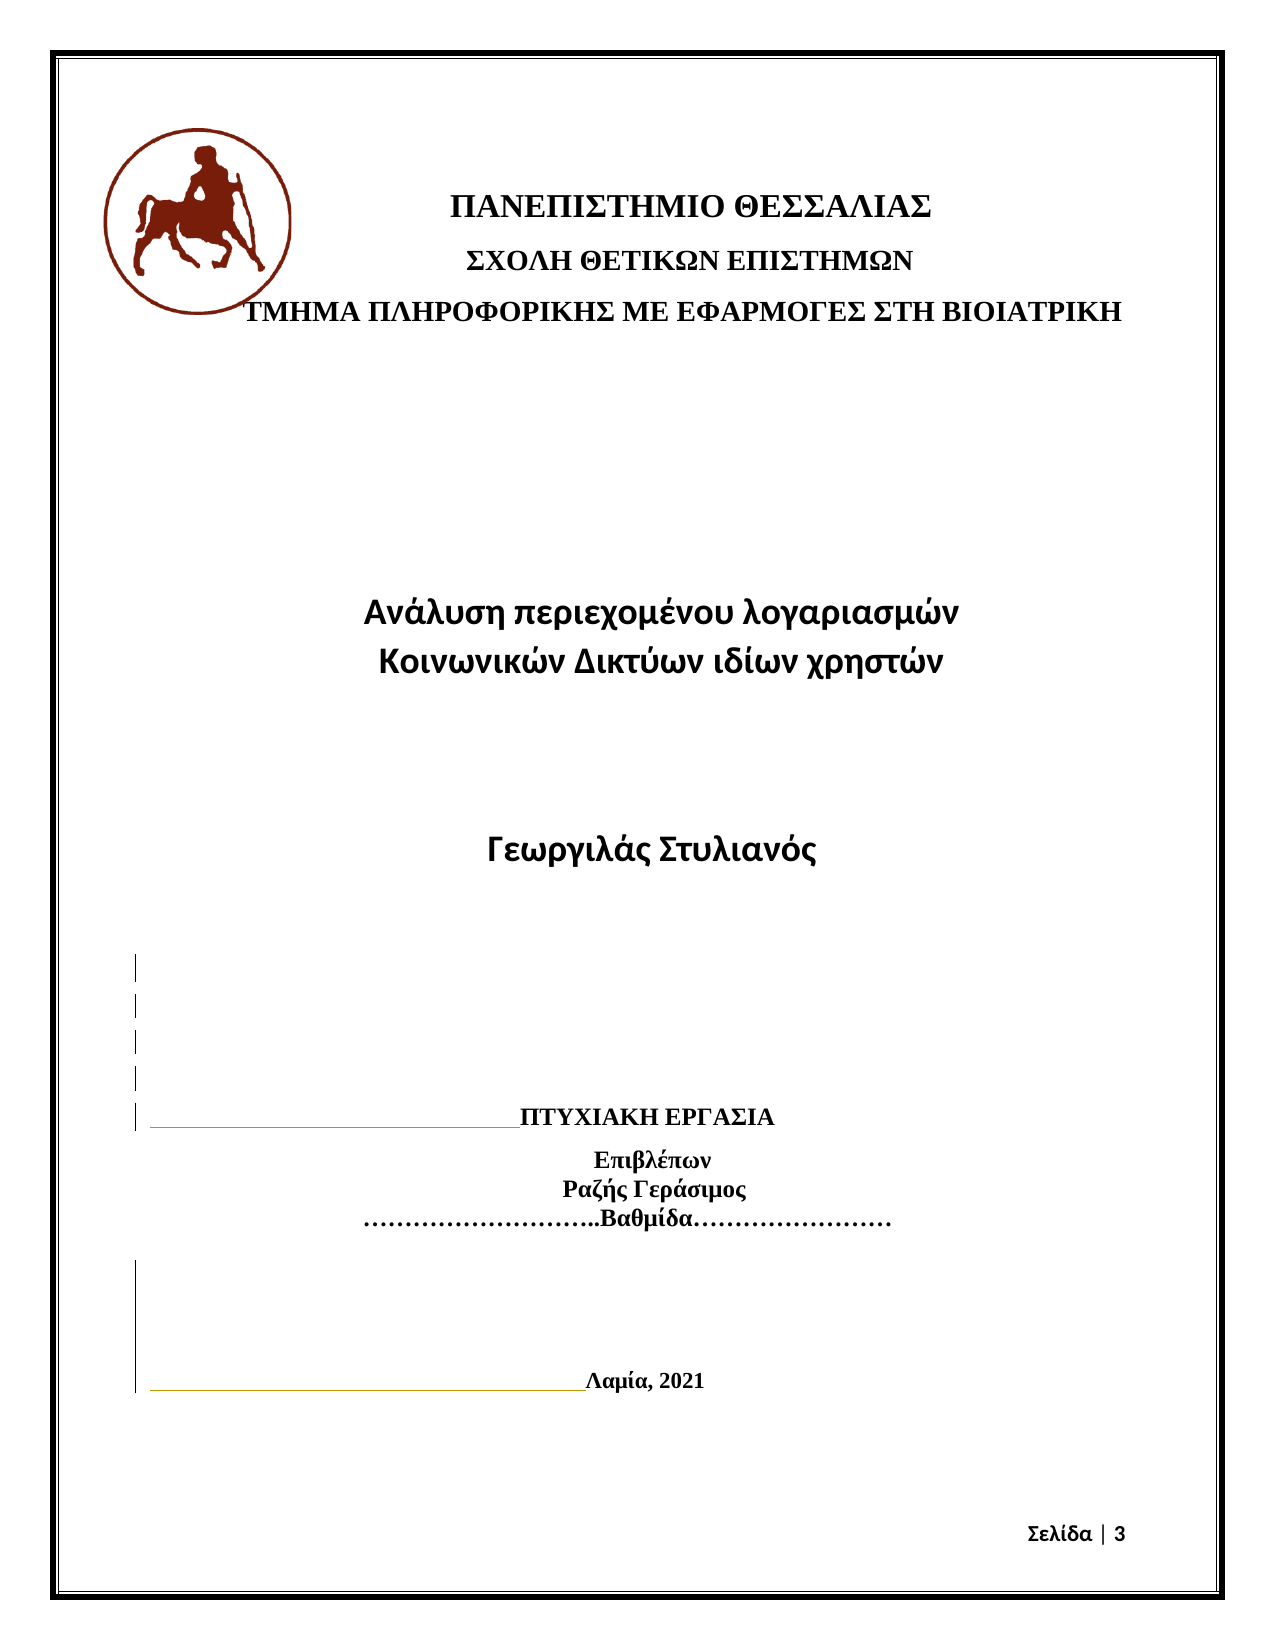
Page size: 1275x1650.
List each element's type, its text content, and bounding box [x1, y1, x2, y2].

text Επιβλέπων [150, 1146, 1125, 1174]
text ΠΤΥΧΙΑΚΗ ΕΡΓΑΣΙΑ [150, 1102, 1125, 1131]
text Ραζής Γεράσιμος [150, 1174, 1125, 1203]
text ΣΧΟΛΗ ΘΕΤΙΚΩΝ ΕΠΙΣΤΗΜΩΝ [292, 243, 1125, 277]
text Λαμία, 2021 [150, 1367, 1125, 1393]
text ΤΜΗΜΑ ΠΛΗΡΟΦΟΡΙΚΗΣ ΜΕ ΕΦΑΡΜΟΓΕΣ ΣΤΗ ΒΙΟΙΑΤΡΙΚΗ [225, 294, 1125, 327]
text ΠΑΝΕΠΙΣΤΗΜΙΟ ΘΕΣΣΑΛΙΑΣ [292, 186, 1125, 224]
picture [103, 128, 292, 315]
text ………………………..Βαθμίδα…………………… [150, 1203, 1125, 1232]
